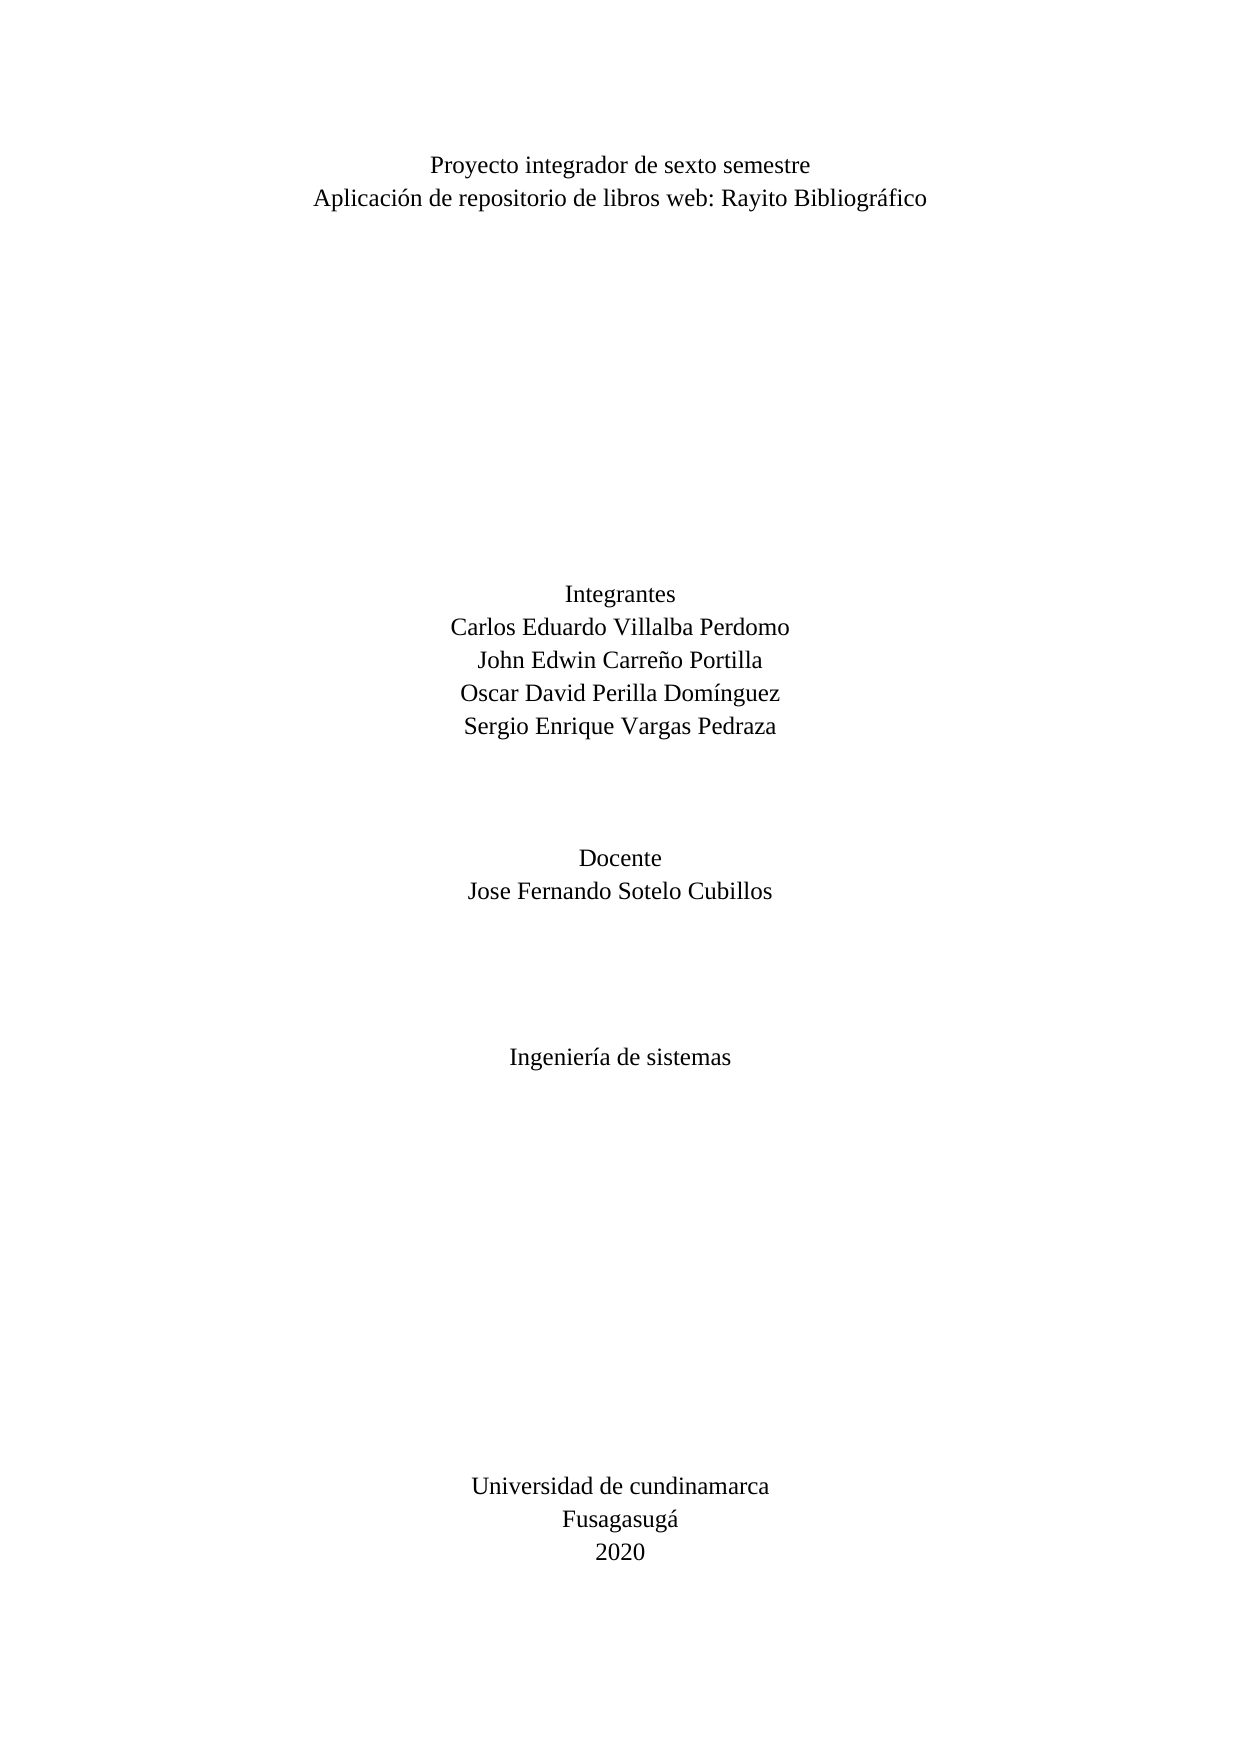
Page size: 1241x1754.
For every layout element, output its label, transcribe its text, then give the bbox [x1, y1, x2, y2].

text Aplicación de repositorio de libros web: Rayito Bibliográfico [150, 183, 1090, 212]
text Ingeniería de sistemas [150, 1042, 1090, 1070]
text Carlos Eduardo Villalba Perdomo [150, 612, 1090, 641]
text Sergio Enrique Vargas Pedraza [150, 711, 1090, 740]
text Universidad de cundinamarca [150, 1471, 1090, 1499]
text John Edwin Carreño Portilla [150, 645, 1090, 674]
text Fusagasugá [150, 1504, 1090, 1533]
text Oscar David Perilla Domínguez [150, 678, 1090, 707]
text Integrantes [150, 579, 1090, 608]
text Docente [150, 843, 1090, 872]
text Jose Fernando Sotelo Cubillos [150, 876, 1090, 905]
text Proyecto integrador de sexto semestre [150, 150, 1090, 179]
text 2020 [150, 1537, 1090, 1566]
